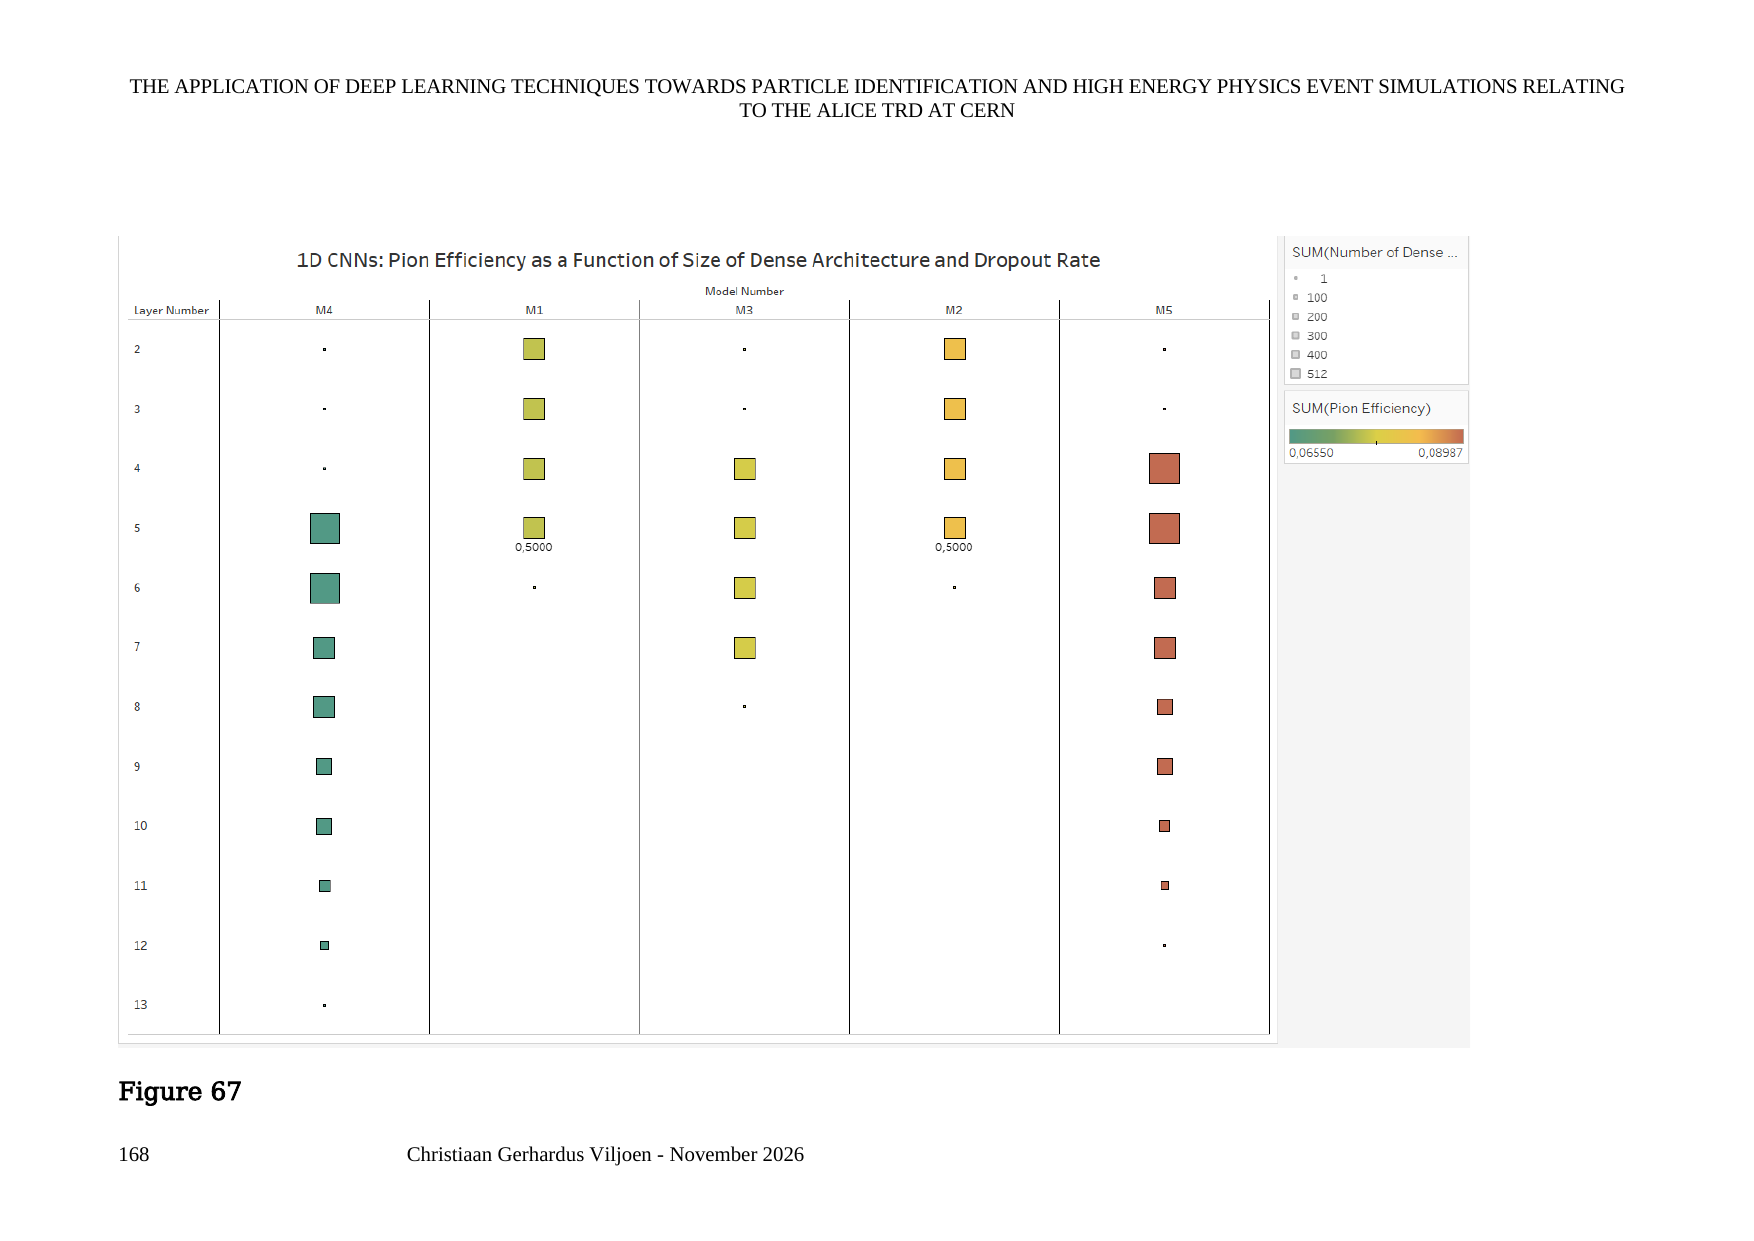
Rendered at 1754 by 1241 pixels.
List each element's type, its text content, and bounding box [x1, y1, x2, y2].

picture [118, 236, 1471, 1048]
